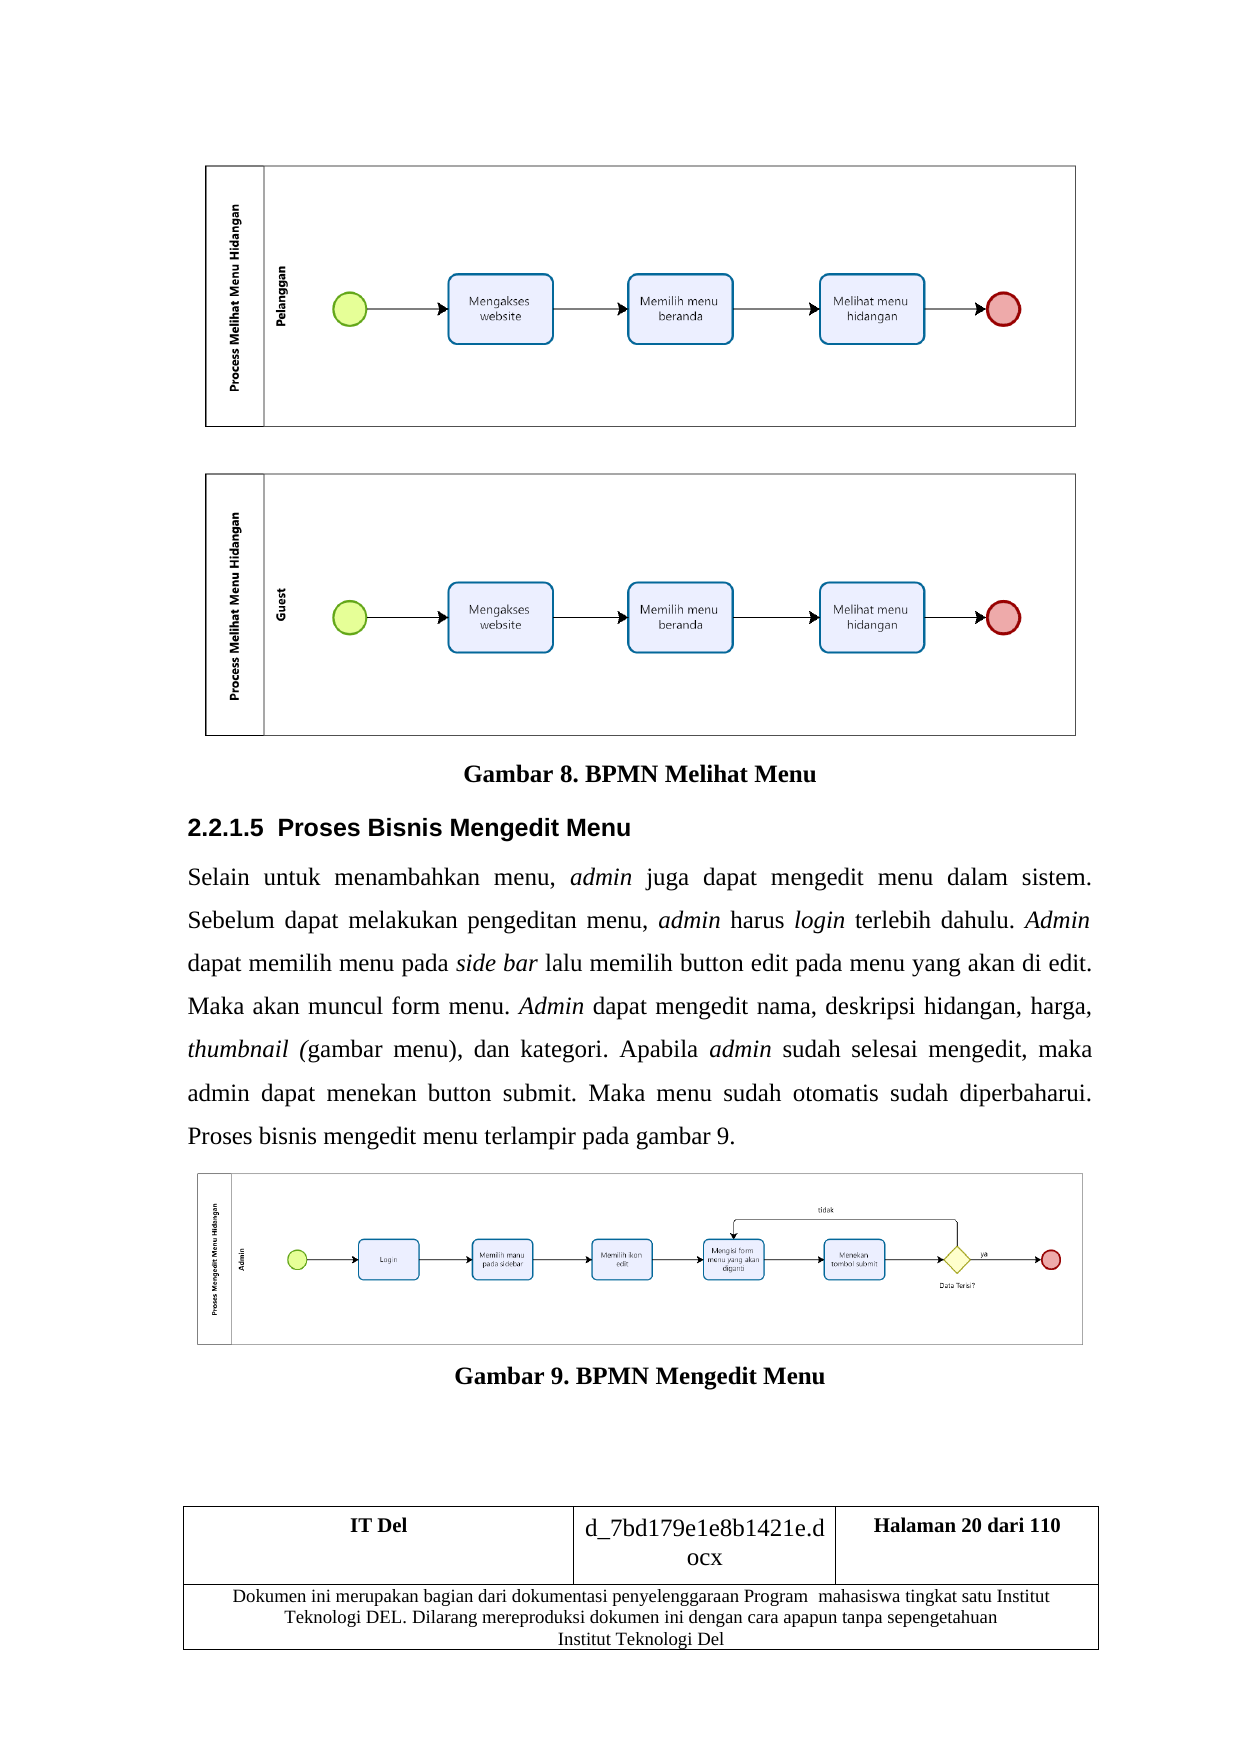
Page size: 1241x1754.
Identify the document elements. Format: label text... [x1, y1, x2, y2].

picture [187, 147, 1093, 442]
picture [187, 1163, 1093, 1347]
subtitle Proses Bisnis Mengedit Menu [187, 813, 1092, 841]
text Gambar 9. BPMN Mengedit Menu [187, 1361, 1092, 1390]
picture [187, 455, 1093, 745]
text Selain untuk menambahkan menu, admin juga dapat mengedit menu dalam sistem. Sebelum dapat melakukan pengeditan menu, admin harus login terlebih dahulu. Admin dapat memilih menu pada side bar lalu memilih button edit pada menu yang akan di edit. Maka akan muncul form menu. Admin dapat mengedit nama, deskripsi hidangan, harga, thumbnail (gambar menu), dan kategori. Apabila admin sudah selesai mengedit, maka admin dapat menekan button submit. Maka menu sudah otomatis sudah diperbaharui. Proses bisnis mengedit menu terlampir pada gambar 9. [187, 862, 1092, 1149]
text Gambar 8. BPMN Melihat Menu [187, 759, 1092, 788]
